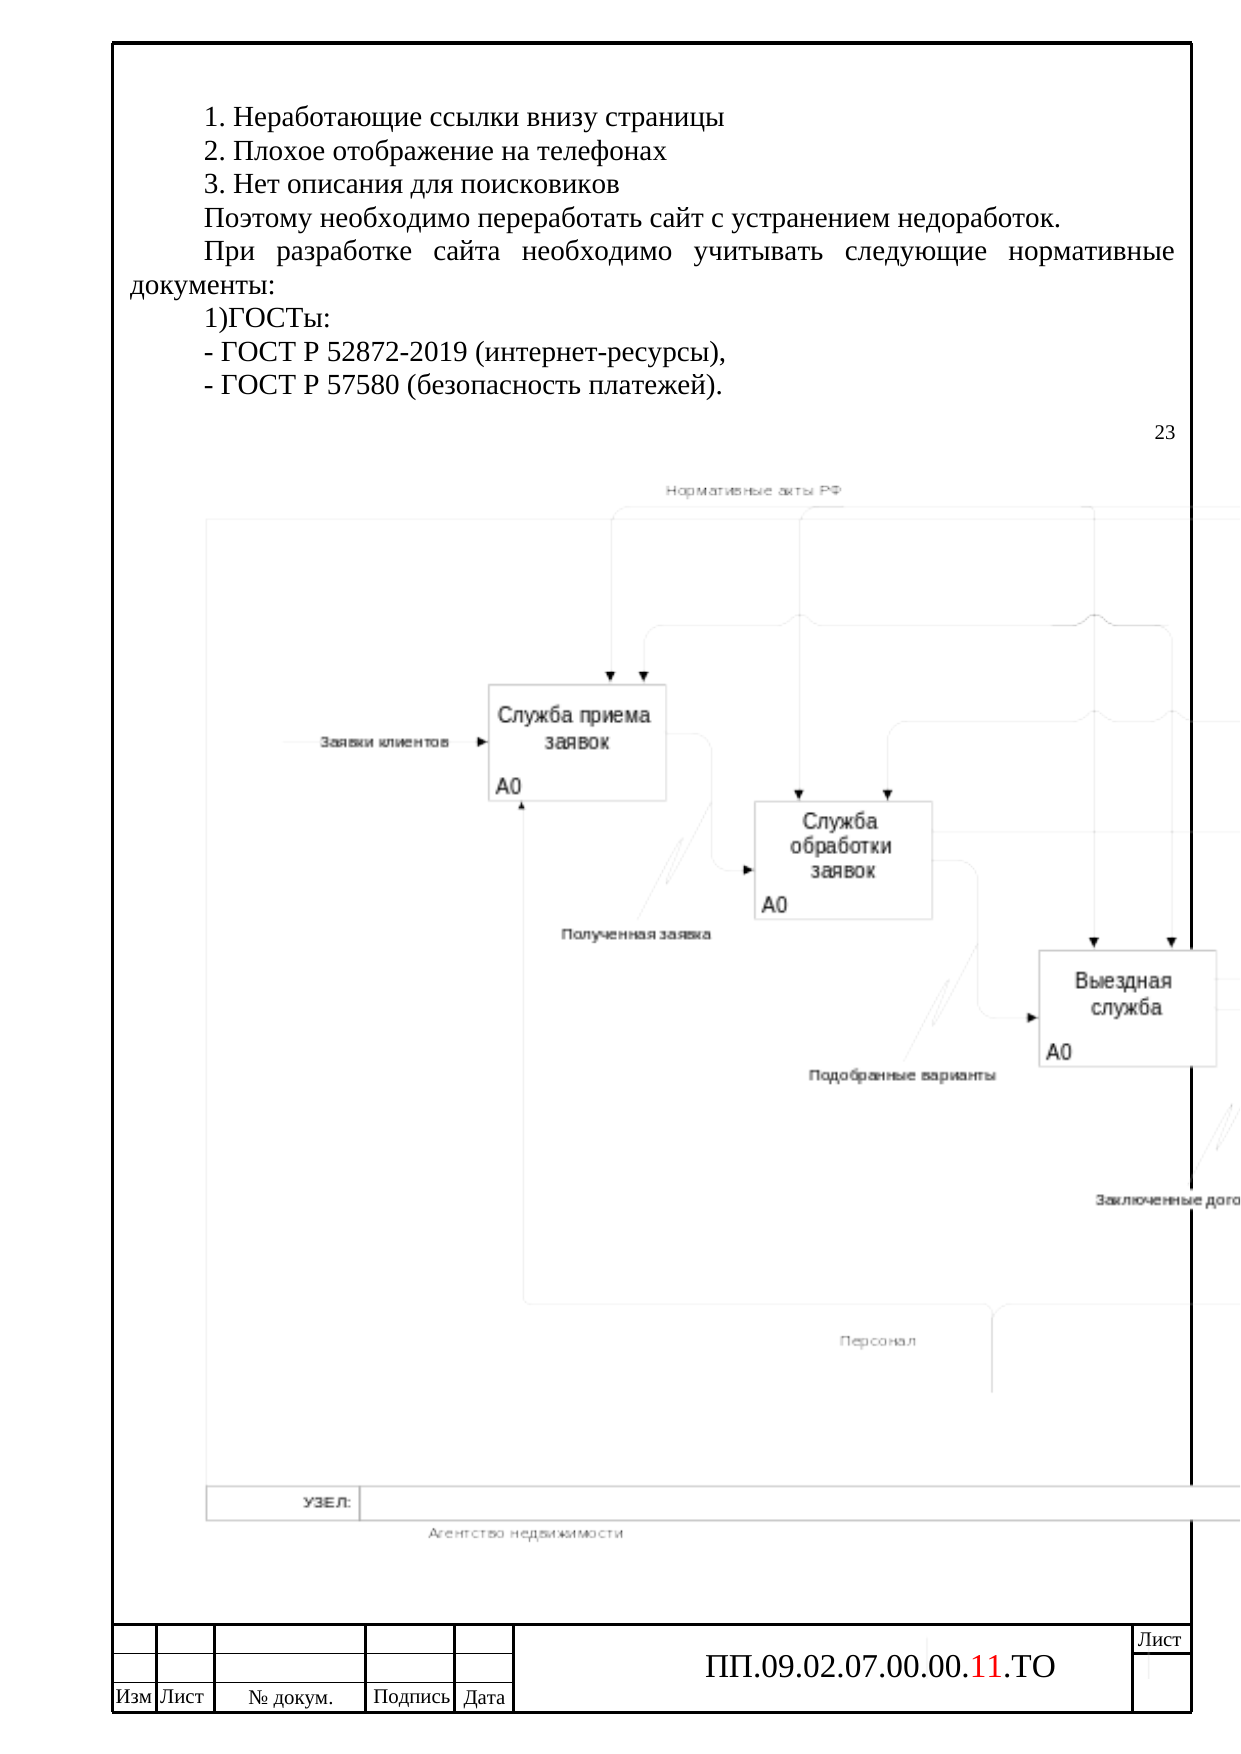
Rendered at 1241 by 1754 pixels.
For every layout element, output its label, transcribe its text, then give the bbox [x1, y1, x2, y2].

text - ГОСТ Р 57580 (безопасность платежей). [130, 367, 1175, 401]
text 1. Неработающие ссылки внизу страницы [130, 99, 1175, 133]
text Поэтому необходимо переработать сайт с устранением недоработок. [130, 200, 1175, 233]
text 2. Плохое отображение на телефонах [130, 133, 1175, 166]
text 1)ГОСТы: [130, 300, 1175, 334]
text - ГОСТ Р 52872-2019 (интернет-ресурсы), [130, 334, 1175, 367]
text 3. Нет описания для поисковиков [130, 166, 1175, 200]
text При разработке сайта необходимо учитывать следующие нормативные документы: [130, 233, 1175, 300]
